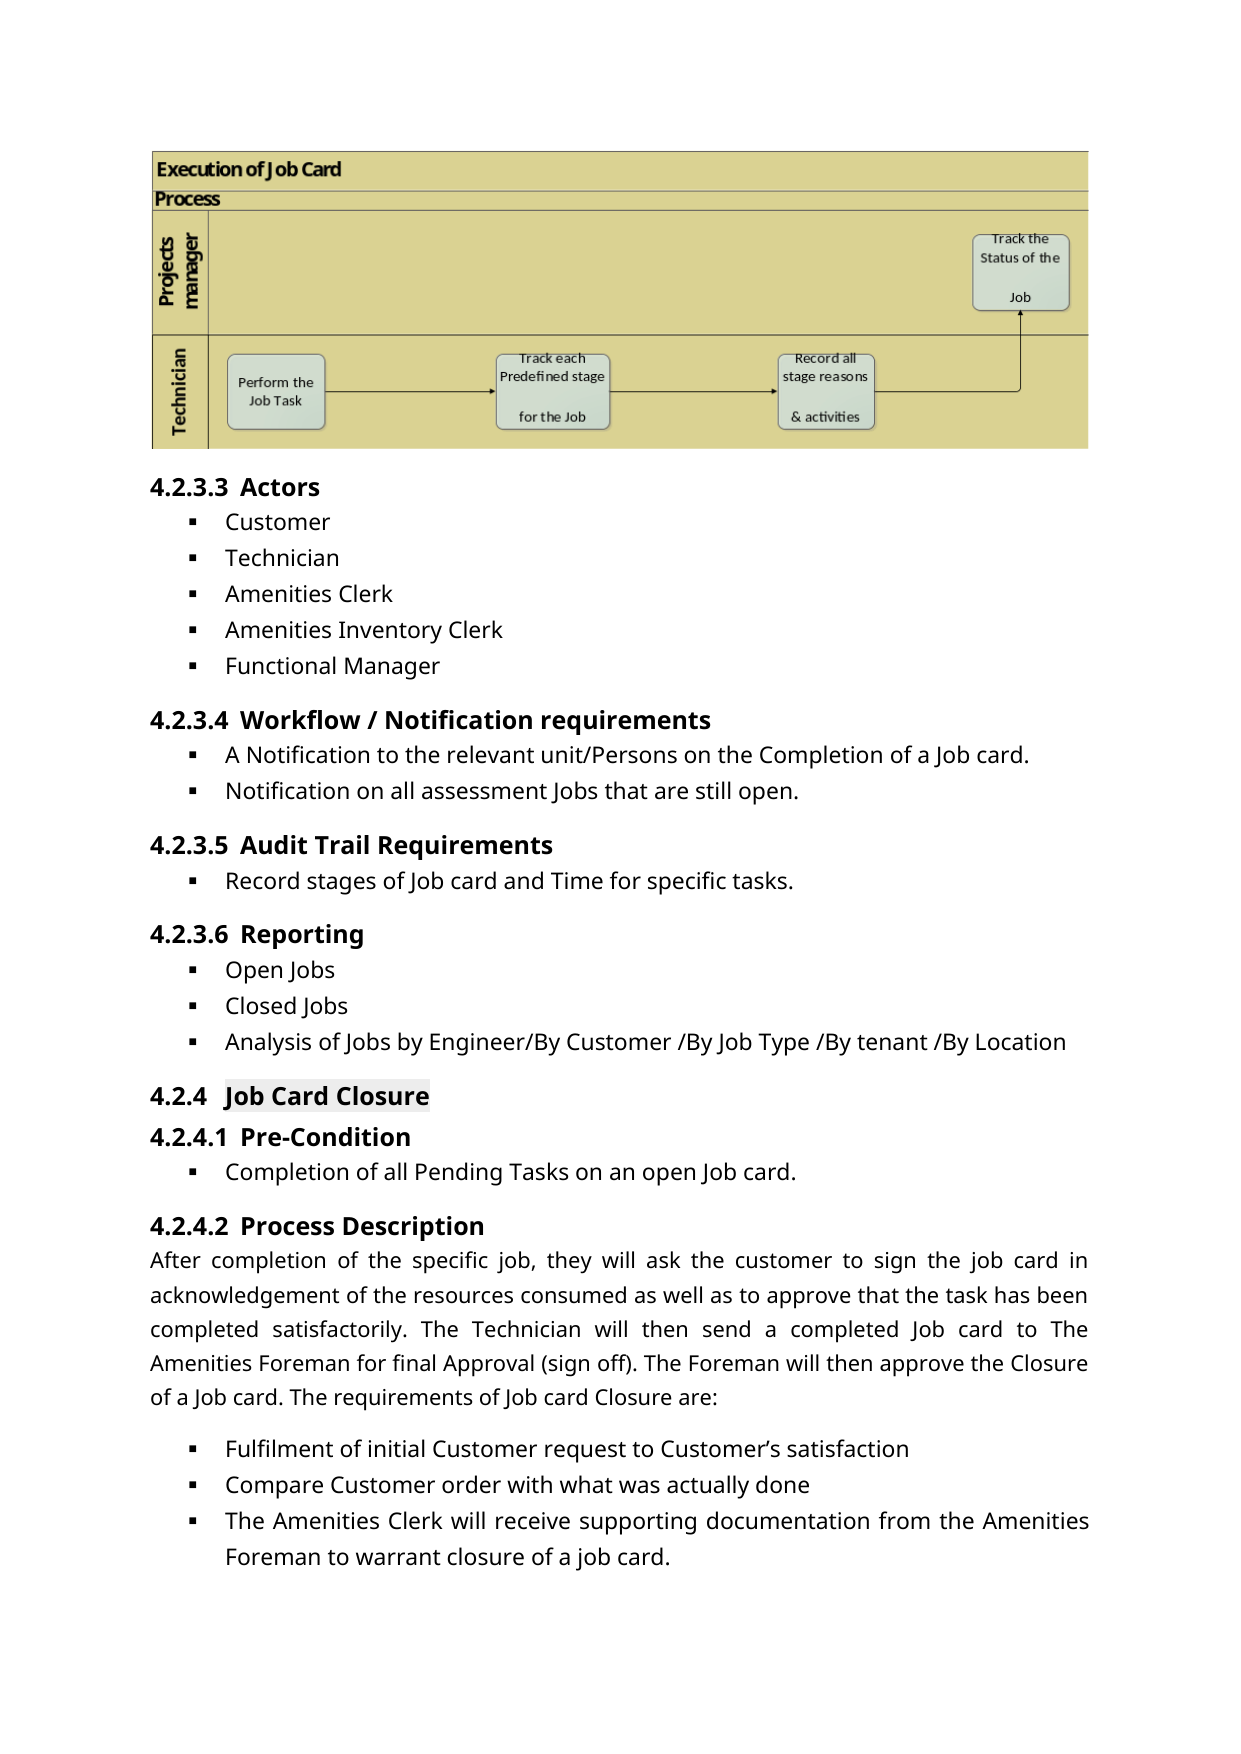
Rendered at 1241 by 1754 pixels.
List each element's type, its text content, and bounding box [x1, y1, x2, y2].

text After completion of the specific job, they will ask the customer to sign the job card in acknowledgement of the resources consumed as well as to approve that the task has been completed satisfactorily. The Technician will then send a completed Job card to The Amenities Foreman for final Approval (sign off). The Foreman will then approve the Closure of a Job card. The requirements of Job card Closure are: [150, 1246, 1090, 1412]
subtitle Reporting [150, 917, 1090, 951]
list Analysis of Jobs by Engineer/By Customer /By Job Type /By tenant /By Location [187, 1026, 1090, 1057]
subtitle Job Card Closure [150, 1078, 1090, 1112]
list Notification on all assessment Jobs that are still open. [187, 775, 1090, 806]
subtitle Workflow / Notification requirements [150, 702, 1090, 737]
list Record stages of Job card and Time for specific tasks. [187, 864, 1090, 896]
list Closed Jobs [187, 990, 1090, 1021]
list Amenities Clerk [187, 578, 1090, 609]
list A Notification to the relevant unit/Persons on the Completion of a Job card. [187, 739, 1090, 771]
list Amenities Inventory Clerk [187, 614, 1090, 645]
list Technician [187, 542, 1090, 573]
list Customer [187, 506, 1090, 537]
list The Amenities Clerk will receive supporting documentation from the Amenities Foreman to warrant closure of a job card. [187, 1505, 1090, 1572]
subtitle Audit Trail Requirements [150, 828, 1090, 862]
list Compare Customer order with what was actually done [187, 1469, 1090, 1500]
subtitle Actors [150, 469, 1090, 503]
list Functional Manager [187, 650, 1090, 681]
list Open Jobs [187, 954, 1090, 985]
list Completion of all Pending Tasks on an open Job card. [187, 1156, 1090, 1187]
list Fulfilment of initial Customer request to Customer’s satisfaction [187, 1433, 1090, 1464]
subtitle Pre-Condition [150, 1119, 1090, 1153]
subtitle Process Description [150, 1209, 1090, 1243]
